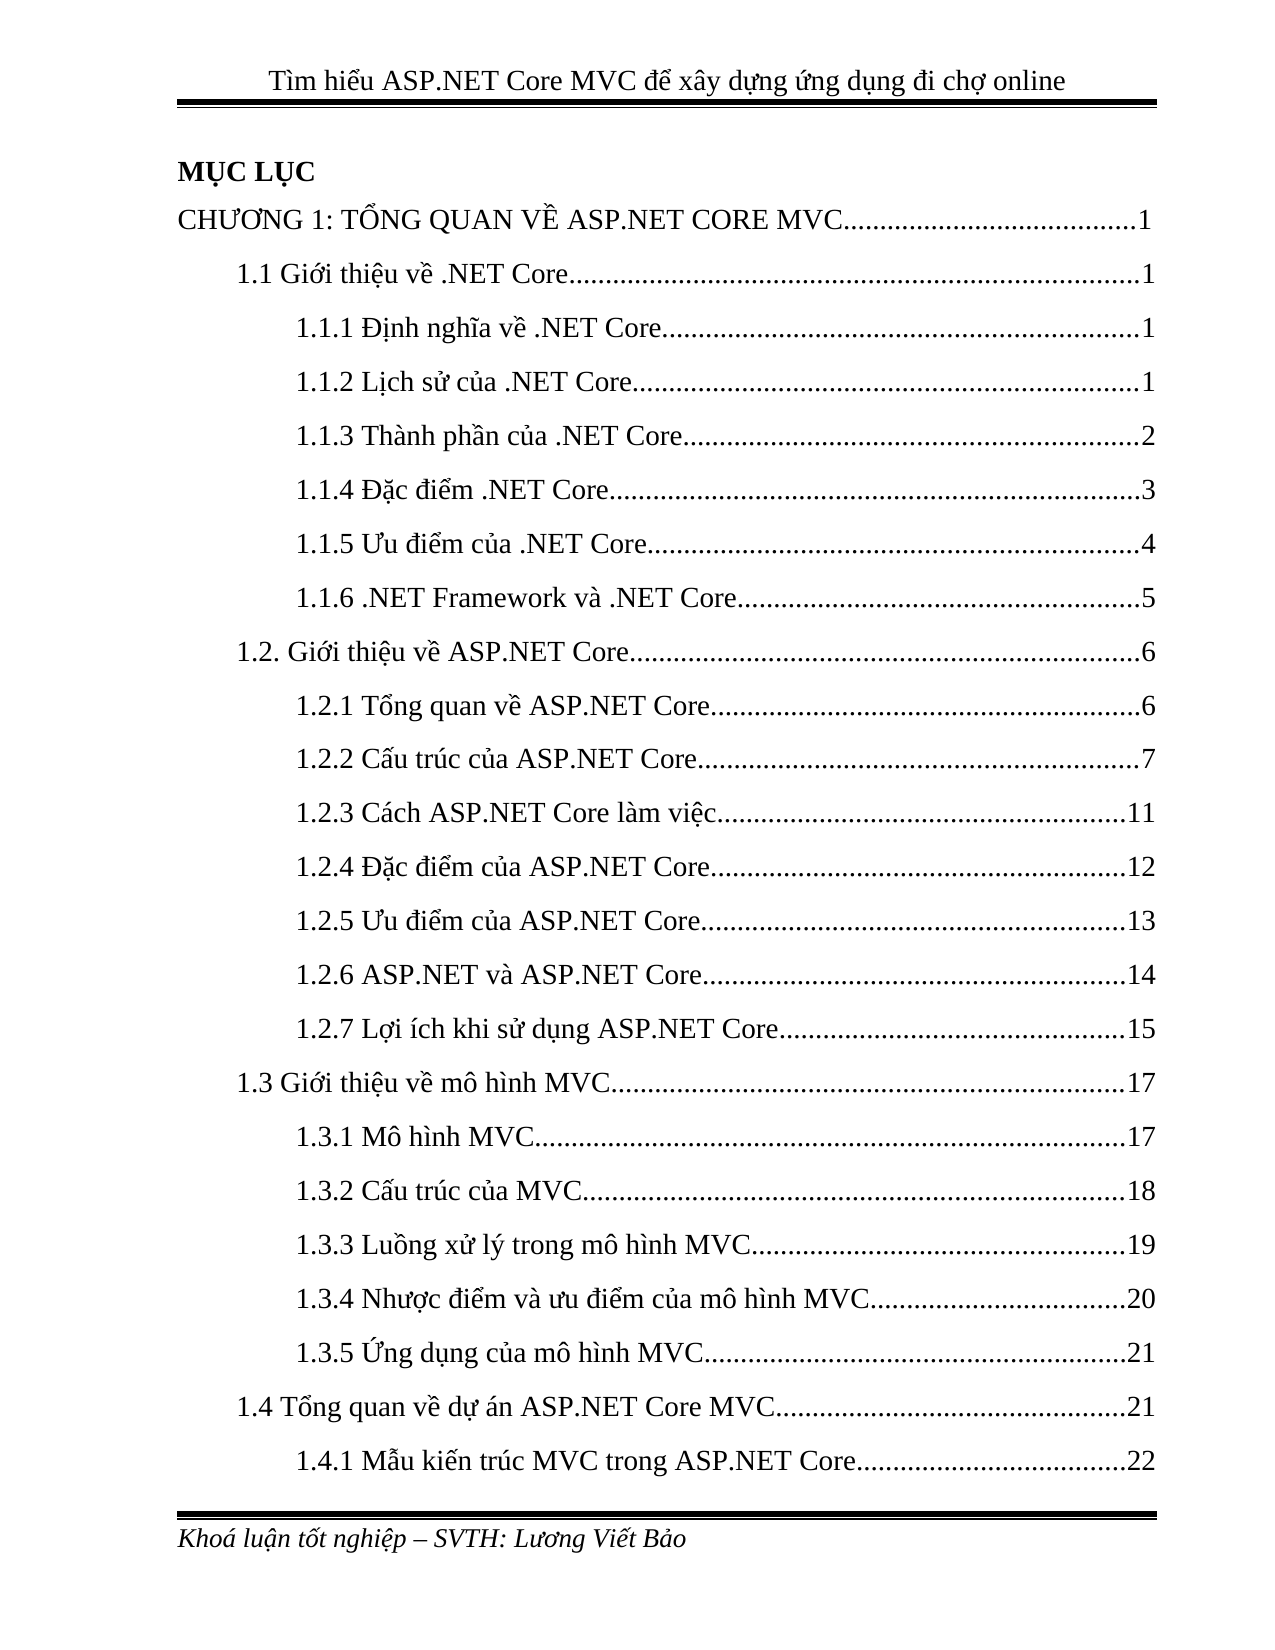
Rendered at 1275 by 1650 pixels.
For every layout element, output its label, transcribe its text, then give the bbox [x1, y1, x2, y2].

text 1.2.5 Ưu điểm của ASP.NET Core 13 [192, 903, 1157, 937]
text 1.2.3 Cách ASP.NET Core làm việc 11 [192, 796, 1157, 829]
text CHƯƠNG 1: TỔNG QUAN VỀ ASP.NET CORE MVC 1 [177, 202, 1157, 236]
text 1.4 Tổng quan về dự án ASP.NET Core MVC 21 [177, 1389, 1157, 1423]
text 1.3.3 Luồng xử lý trong mô hình MVC 19 [192, 1227, 1157, 1261]
text 1.1.6 .NET Framework và .NET Core 5 [192, 580, 1157, 613]
text 1.2. Giới thiệu về ASP.NET Core 6 [177, 634, 1157, 667]
text 1.3.5 Ứng dụng của mô hình MVC 21 [192, 1335, 1157, 1369]
text 1.2.7 Lợi ích khi sử dụng ASP.NET Core 15 [192, 1011, 1157, 1045]
text 1.3.2 Cấu trúc của MVC 18 [192, 1173, 1157, 1207]
text 1.3.4 Nhược điểm và ưu điểm của mô hình MVC 20 [192, 1281, 1157, 1315]
text 1.3 Giới thiệu về mô hình MVC 17 [177, 1065, 1157, 1099]
text 1.1.3 Thành phần của .NET Core 2 [192, 418, 1157, 451]
text 1.2.6 ASP.NET và ASP.NET Core 14 [192, 957, 1157, 991]
text 1.2.1 Tổng quan về ASP.NET Core 6 [192, 688, 1157, 721]
text 1.4.1 Mẫu kiến trúc MVC trong ASP.NET Core 22 [192, 1443, 1157, 1477]
text 1.1.5 Ưu điểm của .NET Core 4 [192, 526, 1157, 559]
text 1.1.2 Lịch sử của .NET Core 1 [192, 364, 1157, 397]
text 1.2.4 Đặc điểm của ASP.NET Core 12 [192, 849, 1157, 883]
text 1.2.2 Cấu trúc của ASP.NET Core 7 [192, 742, 1157, 775]
text 1.3.1 Mô hình MVC 17 [192, 1119, 1157, 1153]
text 1.1.1 Định nghĩa về .NET Core 1 [192, 310, 1157, 343]
subtitle MỤC LỤC [177, 154, 1157, 188]
text 1.1 Giới thiệu về .NET Core 1 [177, 256, 1157, 289]
text 1.1.4 Đặc điểm .NET Core 3 [192, 472, 1157, 505]
